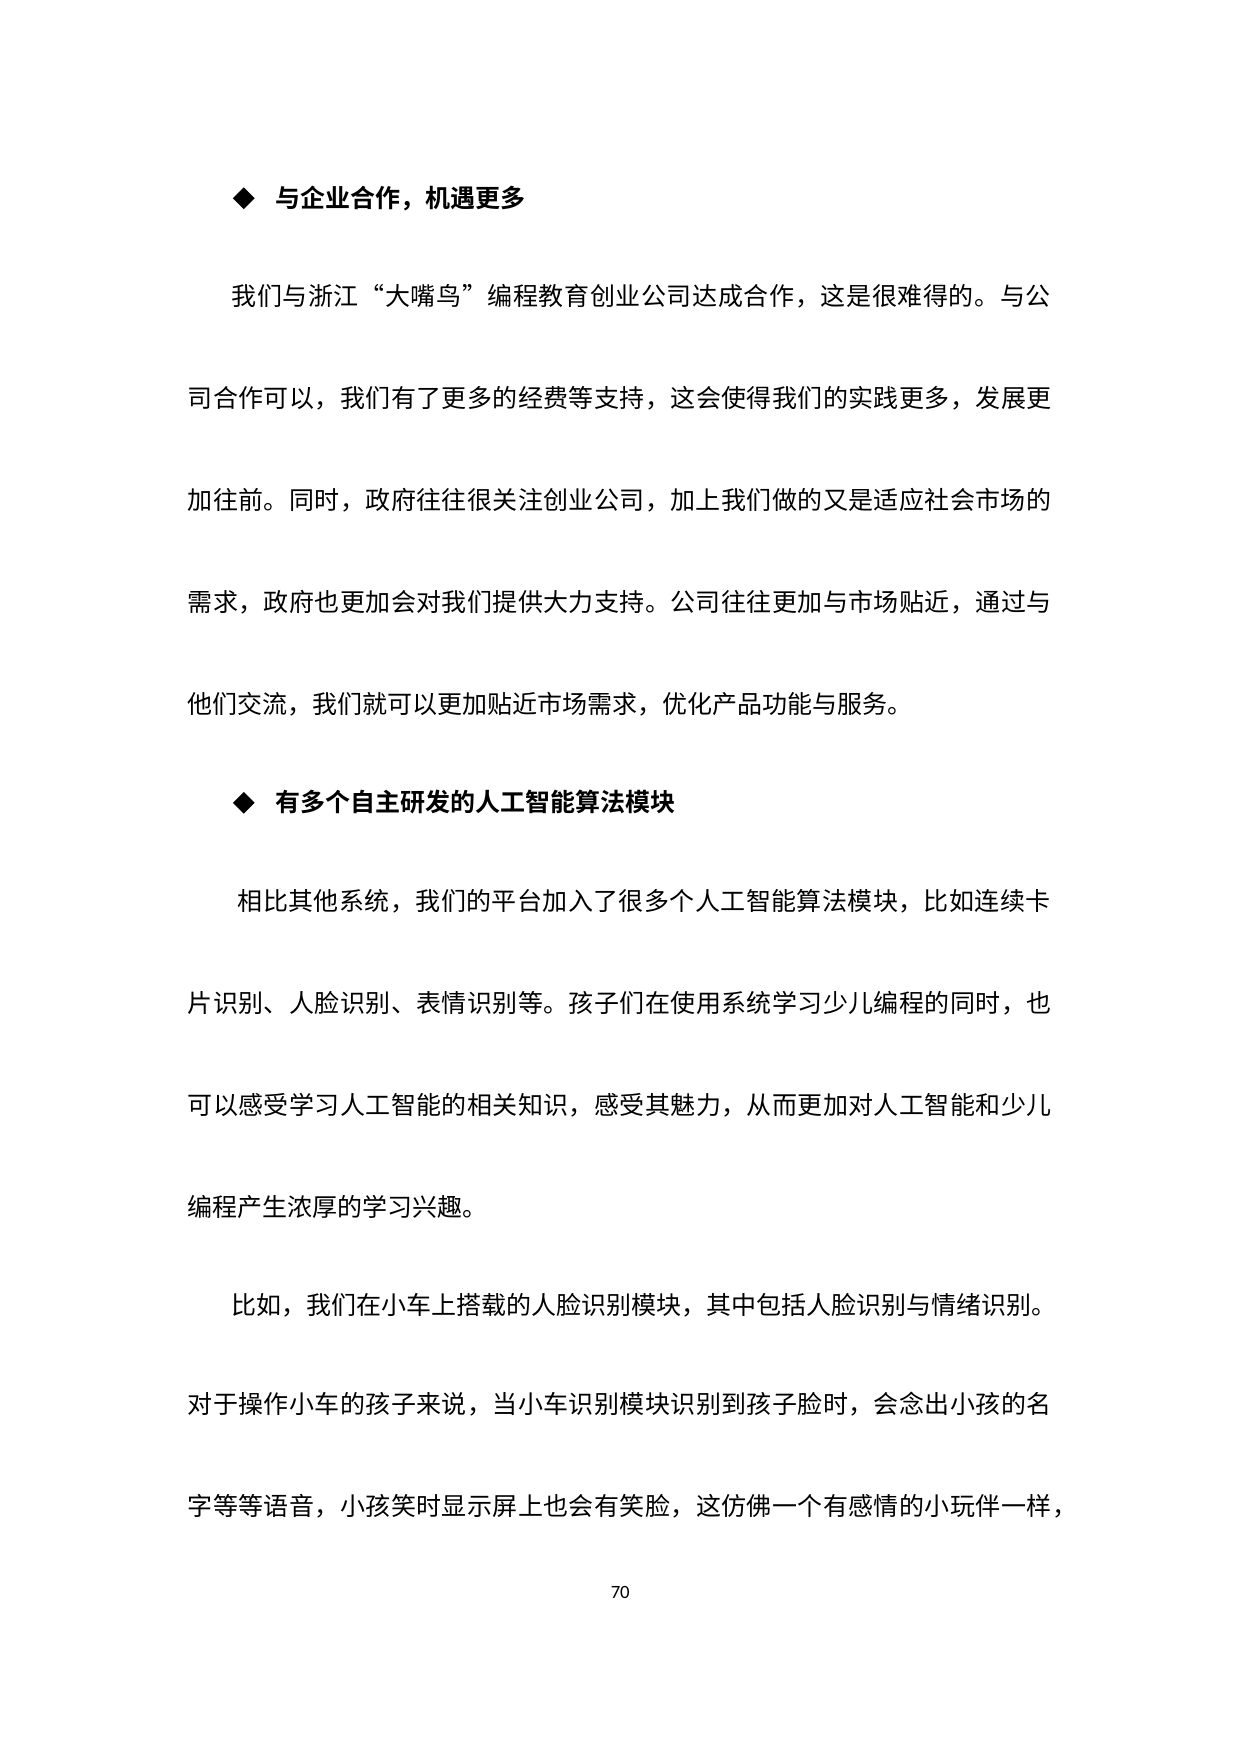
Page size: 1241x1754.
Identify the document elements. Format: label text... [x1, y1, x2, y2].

text 相比其他系统，我们的平台加入了很多个人工智能算法模块，比如连续卡片识别、人脸识别、表情识别等。孩子们在使用系统学习少儿编程的同时，也可以感受学习人工智能的相关知识，感受其魅力，从而更加对人工智能和少儿编程产生浓厚的学习兴趣。 [187, 866, 1053, 1239]
text 我们与浙江“大嘴鸟”编程教育创业公司达成合作，这是很难得的。与公司合作可以，我们有了更多的经费等支持，这会使得我们的实践更多，发展更加往前。同时，政府往往很关注创业公司，加上我们做的又是适应社会市场的需求，政府也更加会对我们提供大力支持。公司往往更加与市场贴近，通过与他们交流，我们就可以更加贴近市场需求，优化产品功能与服务。 [187, 261, 1053, 736]
list 有多个自主研发的人工智能算法模块 [231, 767, 1053, 835]
list 与企业合作，机遇更多 [231, 162, 1053, 230]
text 比如，我们在小车上搭载的人脸识别模块，其中包括人脸识别与情绪识别。 [187, 1270, 1053, 1338]
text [187, 1368, 1053, 1538]
